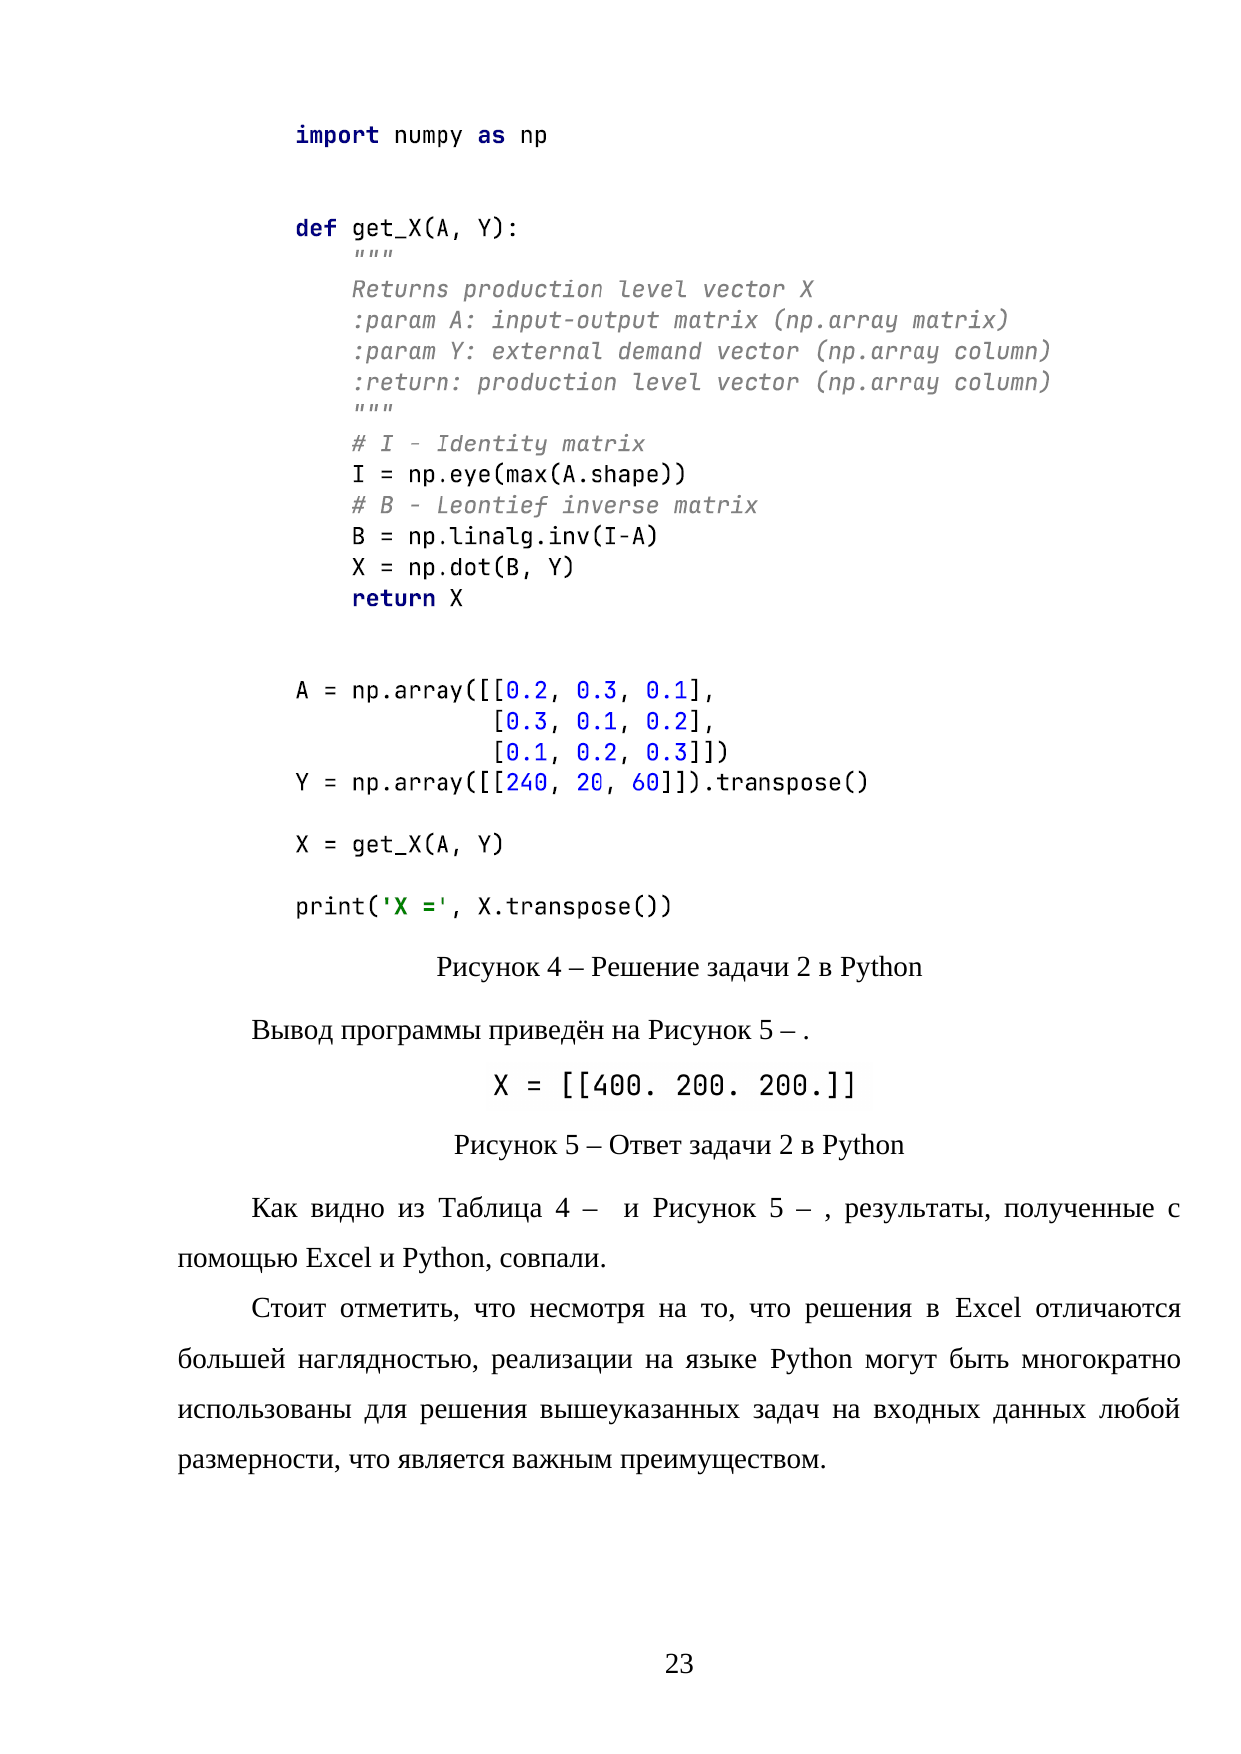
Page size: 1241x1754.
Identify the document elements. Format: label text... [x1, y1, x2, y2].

picture [285, 118, 1074, 933]
text Стоит отметить, что несмотря на то, что решения в Excel отличаются большей наглядностью, реализации на языке Python могут быть многократно использованы для решения вышеуказанных задач на входных данных любой размерности, что является важным преимуществом. [177, 1291, 1181, 1475]
text Ответ задачи 2 в Python [177, 1127, 1181, 1161]
text Вывод программы приведён на Рисунок 16 – . [177, 1012, 1181, 1045]
picture [485, 1062, 873, 1111]
text Решение задачи 2 в Python [177, 949, 1181, 983]
text Как видно из Таблица 8 – и Рисунок 16 – , результаты, полученные с помощью Excel и Python, совпали. [177, 1190, 1181, 1274]
